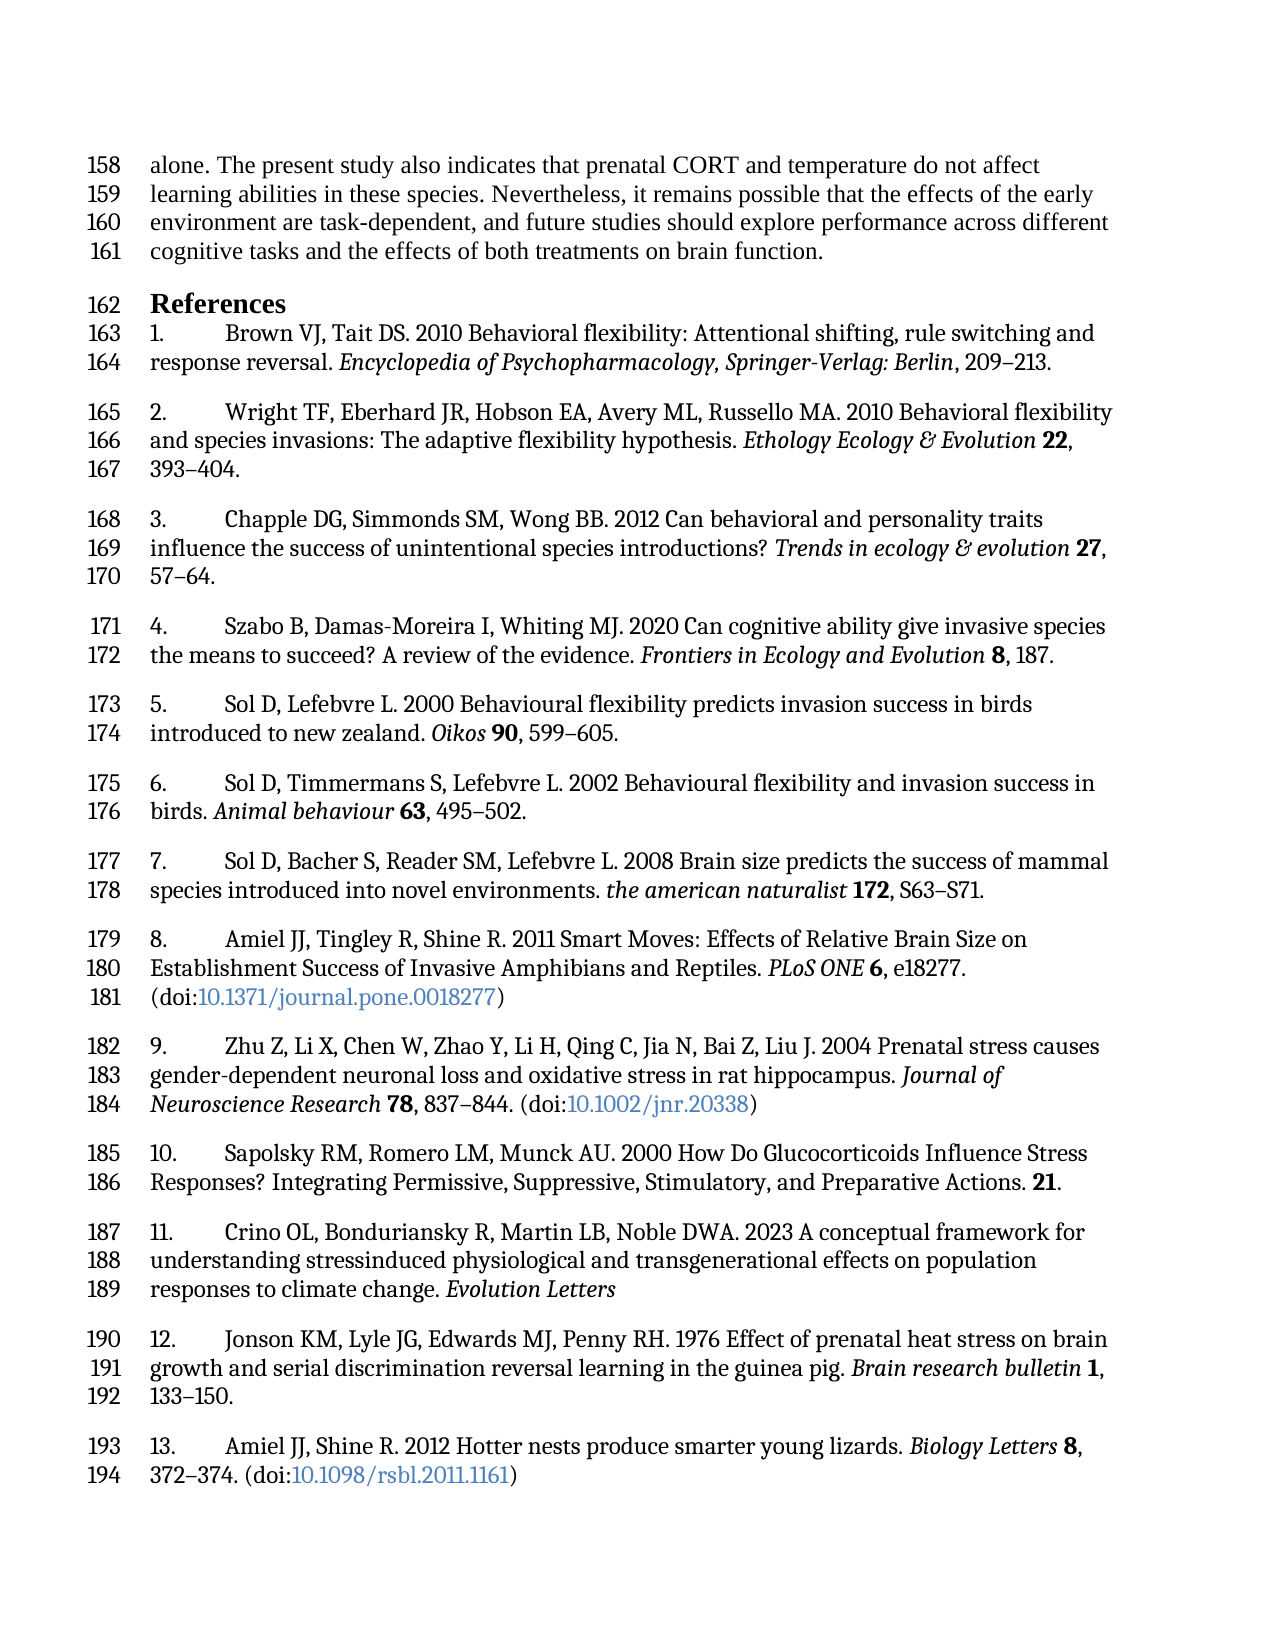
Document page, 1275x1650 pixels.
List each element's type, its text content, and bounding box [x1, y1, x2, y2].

text 8. Amiel JJ, Tingley R, Shine R. 2011 Smart Moves: Effects of Relative Brain Size on Establishment Success of Invasive Amphibians and Reptiles. PLoS ONE 6, e18277. (doi:10.1371/journal.pone.0018277) [150, 925, 1125, 1011]
text 7. Sol D, Bacher S, Reader SM, Lefebvre L. 2008 Brain size predicts the success of mammal species introduced into novel environments. the american naturalist 172, S63–S71. [150, 847, 1125, 904]
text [150, 150, 1125, 265]
text 9. Zhu Z, Li X, Chen W, Zhao Y, Li H, Qing C, Jia N, Bai Z, Liu J. 2004 Prenatal stress causes gender-dependent neuronal loss and oxidative stress in rat hippocampus. Journal of Neuroscience Research 78, 837–844. (doi:10.1002/jnr.20338) [150, 1032, 1125, 1118]
text 12. Jonson KM, Lyle JG, Edwards MJ, Penny RH. 1976 Effect of prenatal heat stress on brain growth and serial discrimination reversal learning in the guinea pig. Brain research bulletin 1, 133–150. [150, 1325, 1125, 1411]
text 6. Sol D, Timmermans S, Lefebvre L. 2002 Behavioural flexibility and invasion success in birds. Animal behaviour 63, 495–502. [150, 768, 1125, 826]
text 4. Szabo B, Damas-Moreira I, Whiting MJ. 2020 Can cognitive ability give invasive species the means to succeed? A review of the evidence. Frontiers in Ecology and Evolution 8, 187. [150, 612, 1125, 669]
text 13. Amiel JJ, Shine R. 2012 Hotter nests produce smarter young lizards. Biology Letters 8, 372–374. (doi:10.1098/rsbl.2011.1161) [150, 1432, 1125, 1489]
text 2. Wright TF, Eberhard JR, Hobson EA, Avery ML, Russello MA. 2010 Behavioral flexibility and species invasions: The adaptive flexibility hypothesis. Ethology Ecology & Evolution 22, 393–404. [150, 398, 1125, 484]
text 1. Brown VJ, Tait DS. 2010 Behavioral flexibility: Attentional shifting, rule switching and response reversal. Encyclopedia of Psychopharmacology, Springer-Verlag: Berlin, 209–213. [150, 319, 1125, 377]
subtitle References [150, 286, 1125, 319]
text 11. Crino OL, Bonduriansky R, Martin LB, Noble DWA. 2023 A conceptual framework for understanding stressinduced physiological and transgenerational effects on population responses to climate change. Evolution Letters [150, 1218, 1125, 1304]
text 3. Chapple DG, Simmonds SM, Wong BB. 2012 Can behavioral and personality traits influence the success of unintentional species introductions? Trends in ecology & evolution 27, 57–64. [150, 505, 1125, 591]
text 10. Sapolsky RM, Romero LM, Munck AU. 2000 How Do Glucocorticoids Influence Stress Responses? Integrating Permissive, Suppressive, Stimulatory, and Preparative Actions. 21. [150, 1139, 1125, 1197]
text 5. Sol D, Lefebvre L. 2000 Behavioural flexibility predicts invasion success in birds introduced to new zealand. Oikos 90, 599–605. [150, 690, 1125, 748]
